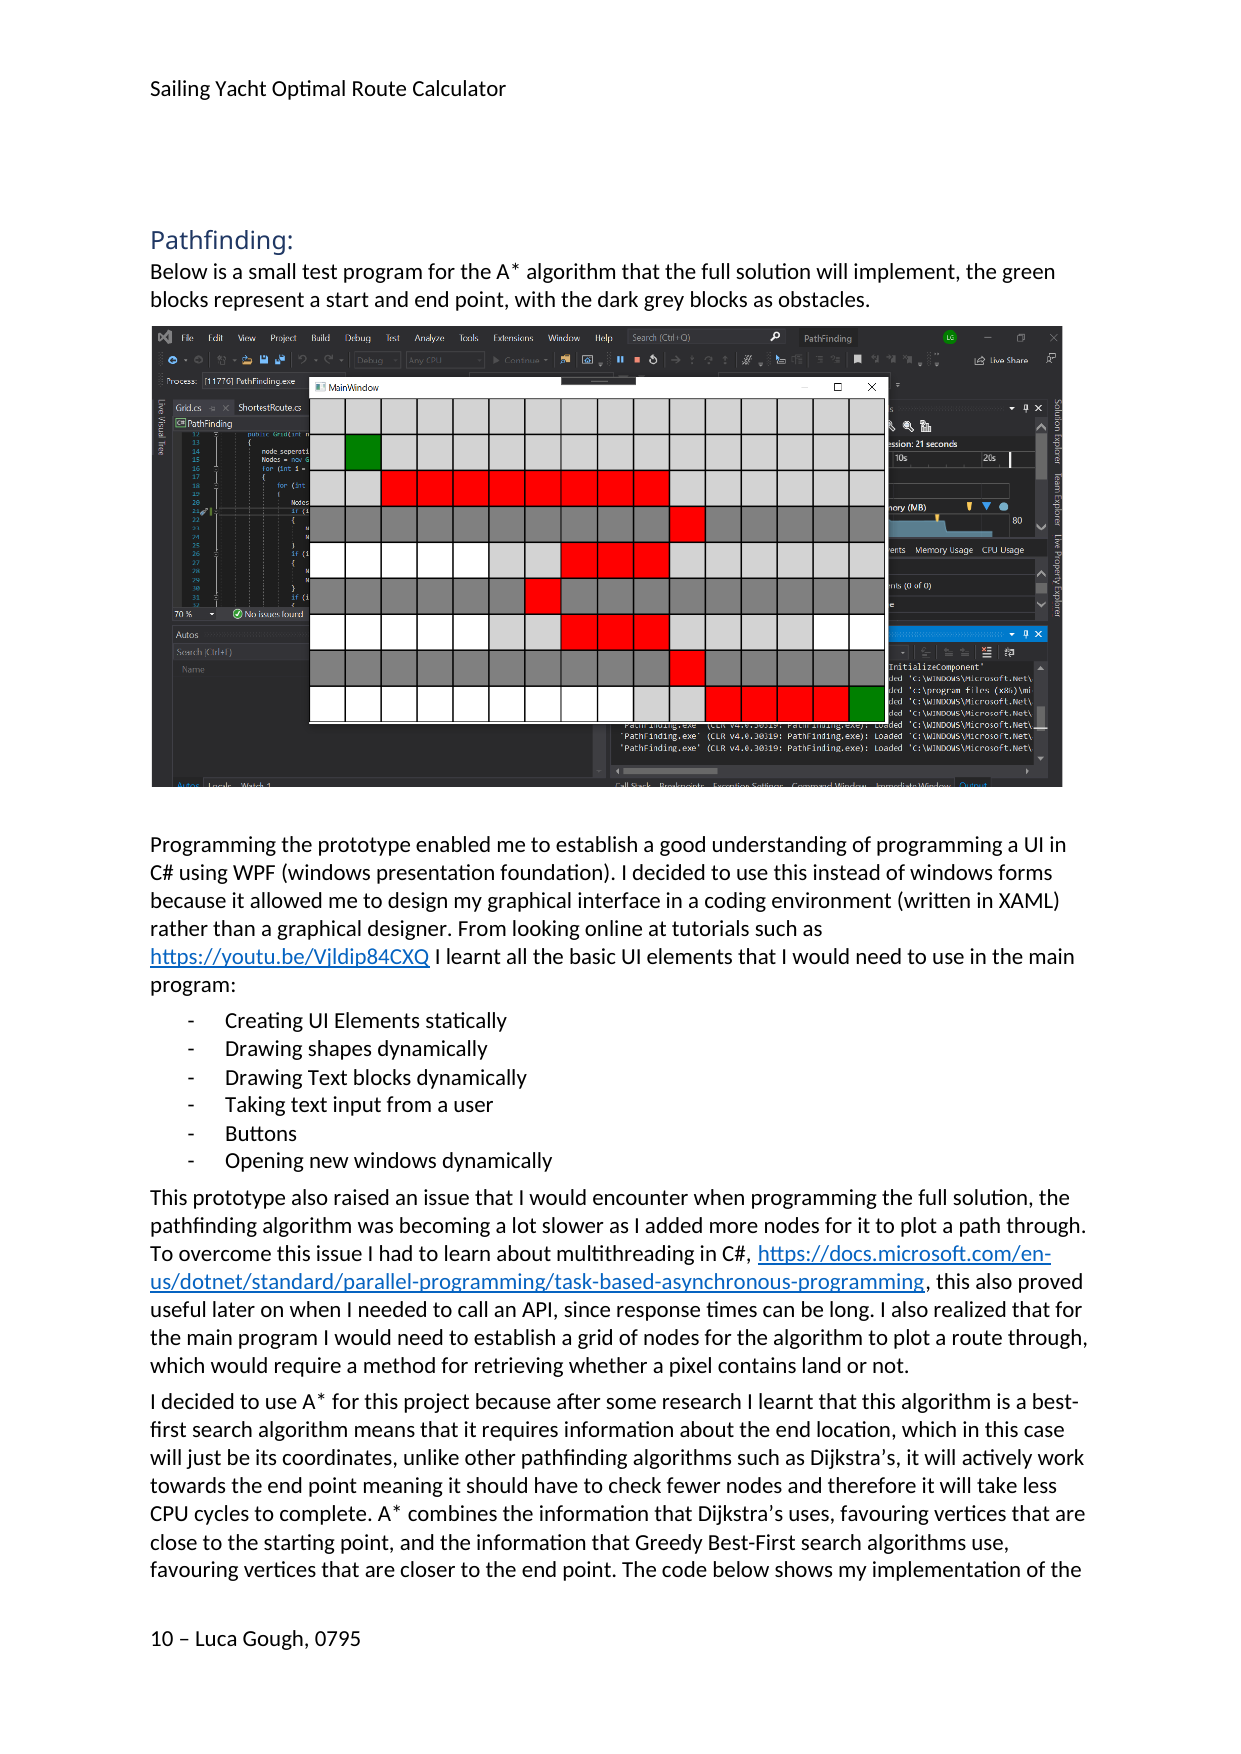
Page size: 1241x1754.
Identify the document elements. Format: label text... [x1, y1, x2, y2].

picture [149, 326, 1061, 786]
list Creating UI Elements statically [187, 970, 1090, 998]
list Drawing shapes dynamically [187, 998, 1090, 1026]
list Opening new windows dynamically [187, 1110, 1090, 1138]
list Drawing Text blocks dynamically [187, 1026, 1090, 1054]
list Buttons [187, 1082, 1090, 1110]
text I decided to use A* for this project because after some research I learnt that this algorithm is a best-first search algorithm means that it requires information about the end location, which in this case will just be its coordinates, unlike other pathfinding algorithms such as Dijkstra’s, it will actively work towards the end point meaning it should have to check fewer nodes and therefore it will take less CPU cycles to complete. A* combines the information that Dijkstra’s uses, favouring vertices that are close to the starting point, and the information that Greedy Best-First search algorithms use, favouring vertices that are closer to the end point. The code below shows my implementation of the A* algorithm in the prototype, it takes a start and finish point parameter and should store the list of nodes to traverse. [150, 1351, 1090, 1603]
list Taking text input from a user [187, 1054, 1090, 1082]
text This prototype also raised an issue that I would encounter when programming the full solution, the pathfinding algorithm was becoming a lot slower as I added more nodes for it to plot a path through. To overcome this issue I had to learn about multithreading in C#, https://docs.microsoft.com/en-us/dotnet/standard/parallel-programming/task-based-asynchronous-programming, this also proved useful later on when I needed to call an API, since response times can be long. I also realized that for the main program I would need to establish a grid of nodes for the algorithm to plot a route through, which would require a method for retrieving whether a pixel contains land or not. [150, 1147, 1090, 1343]
subtitle Pathfinding: [150, 223, 1090, 257]
text Below is a small test program for the A* algorithm that the full solution will implement, the green blocks represent a start and end point, with the dark grey blocks as obstacles. [150, 257, 1090, 313]
